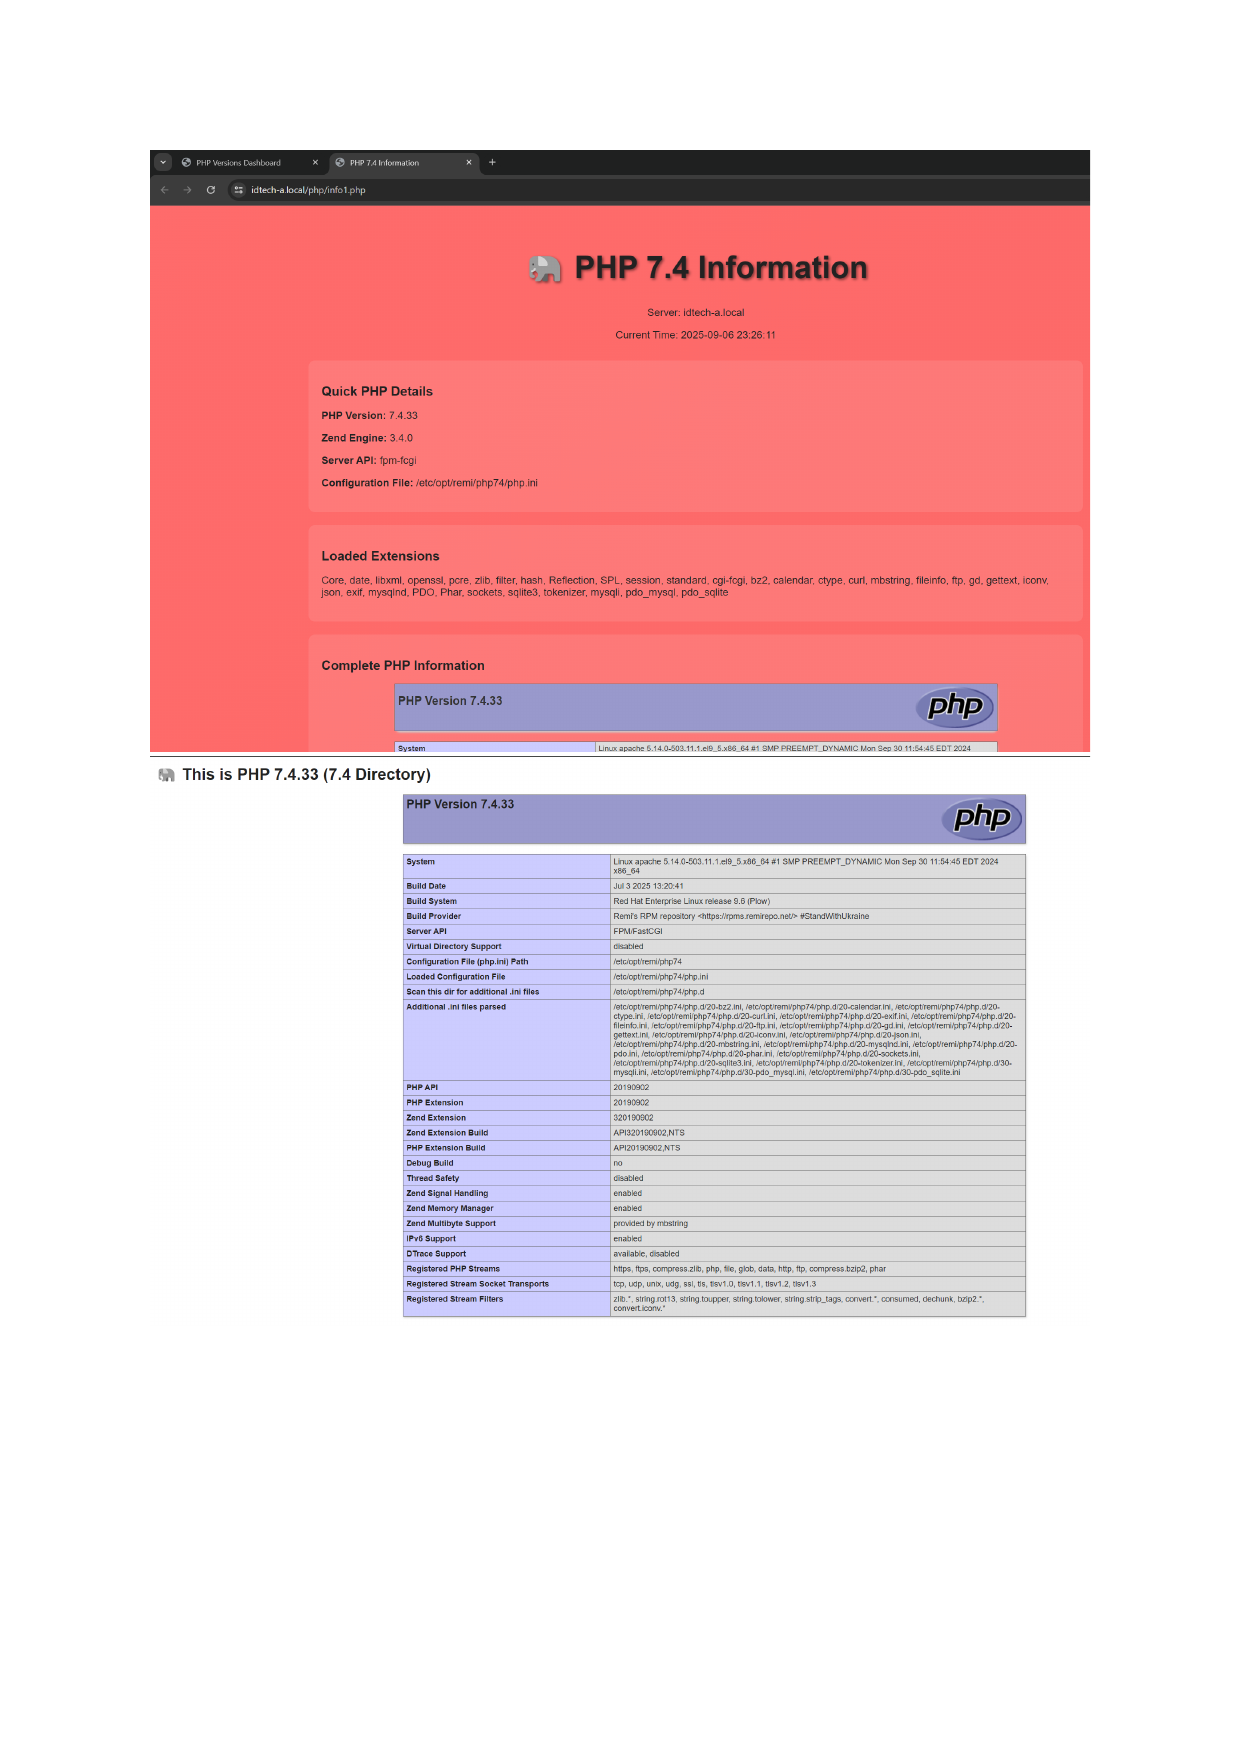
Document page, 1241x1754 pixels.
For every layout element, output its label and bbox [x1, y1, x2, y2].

picture [150, 150, 1091, 752]
picture [150, 756, 1091, 1326]
